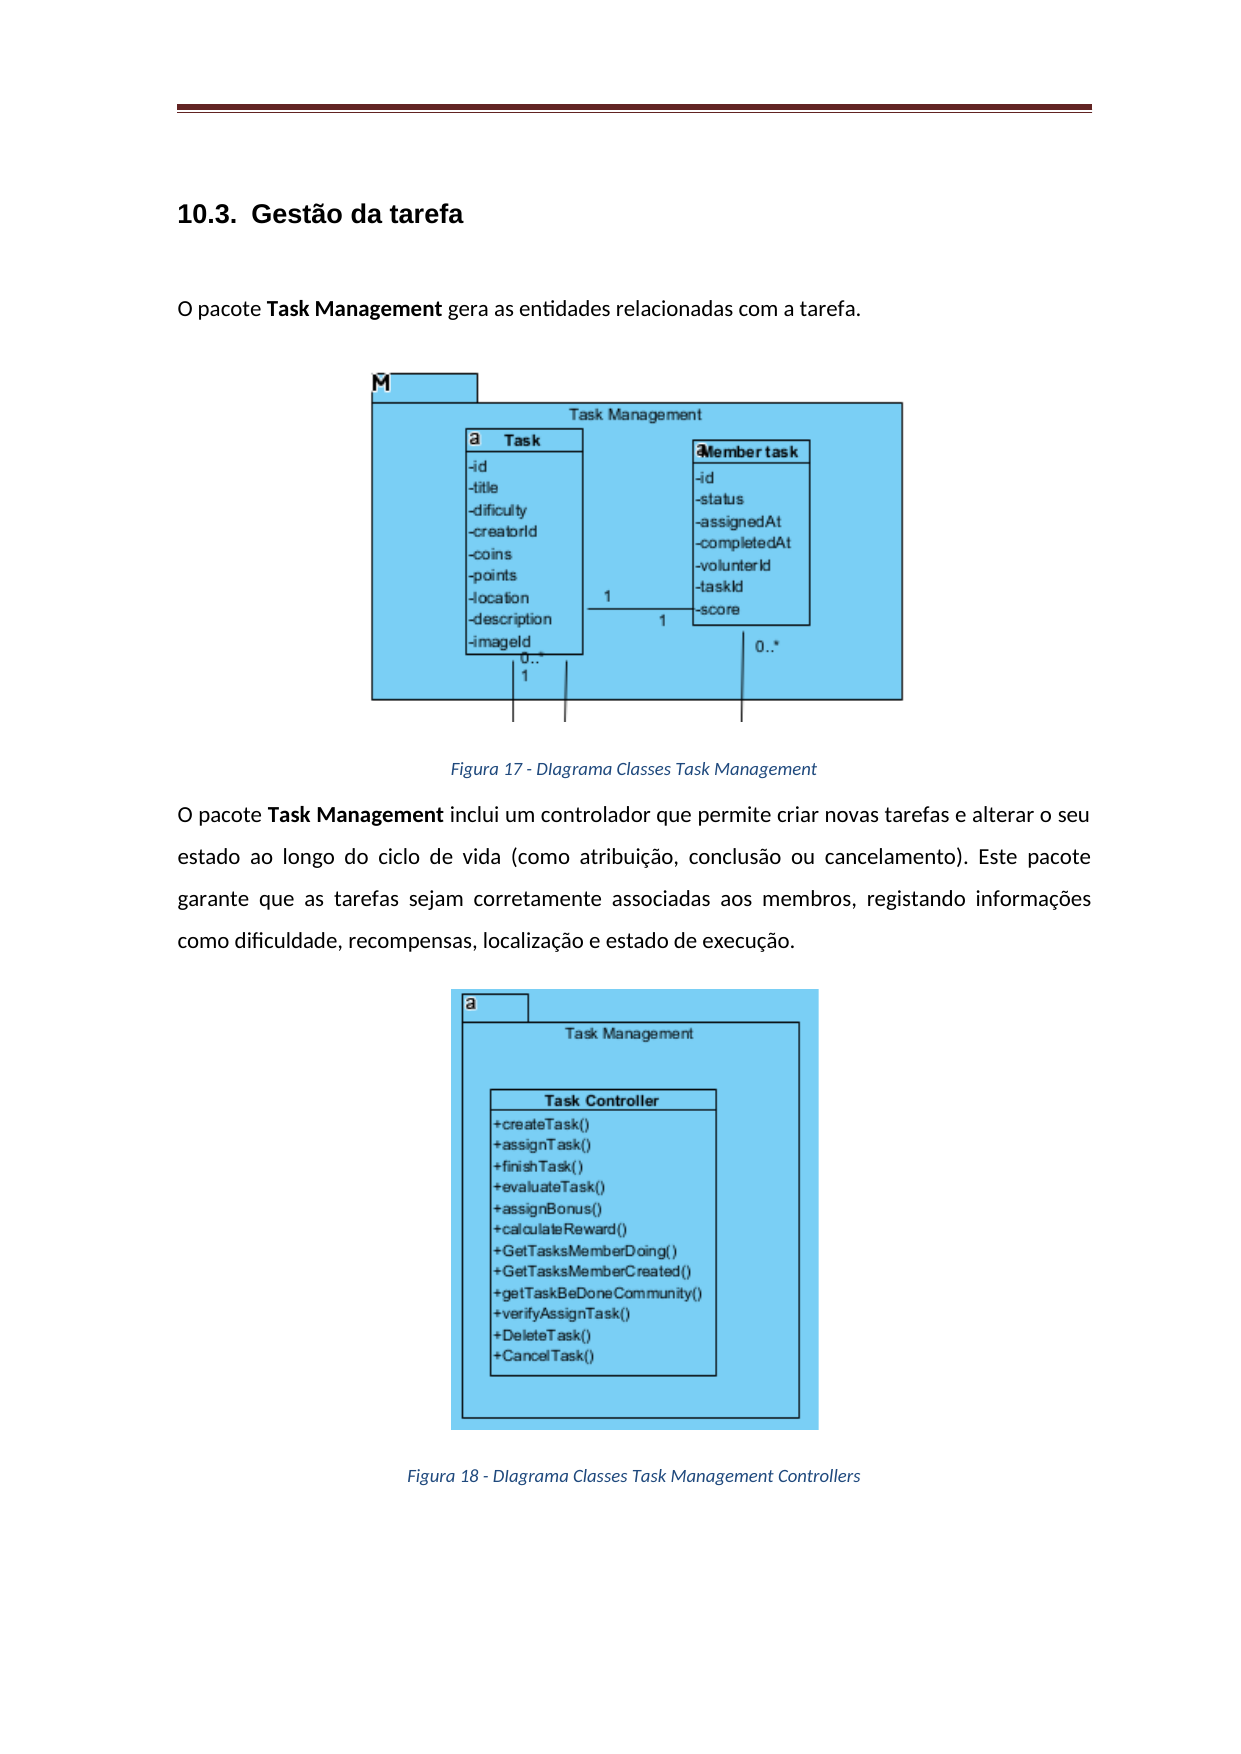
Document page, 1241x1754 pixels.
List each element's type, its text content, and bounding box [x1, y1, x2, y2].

picture [344, 357, 926, 722]
text O pacote Task Management gera as entidades relacionadas com a tarefa. [177, 294, 1092, 323]
subtitle Gestão da tarefa [178, 198, 1092, 229]
picture [451, 989, 819, 1430]
text Figura 17 - DIagrama Classes Task Management [177, 757, 1092, 780]
text O pacote Task Management inclui um controlador que permite criar novas tarefas e alterar o seu estado ao longo do ciclo de vida (como atribuição, conclusão ou cancelamento). Este pacote garante que as tarefas sejam corretamente associadas aos membros, registando informações como dificuldade, recompensas, localização e estado de execução. [177, 801, 1092, 954]
text Figura 18 - DIagrama Classes Task Management Controllers [177, 1465, 1092, 1488]
